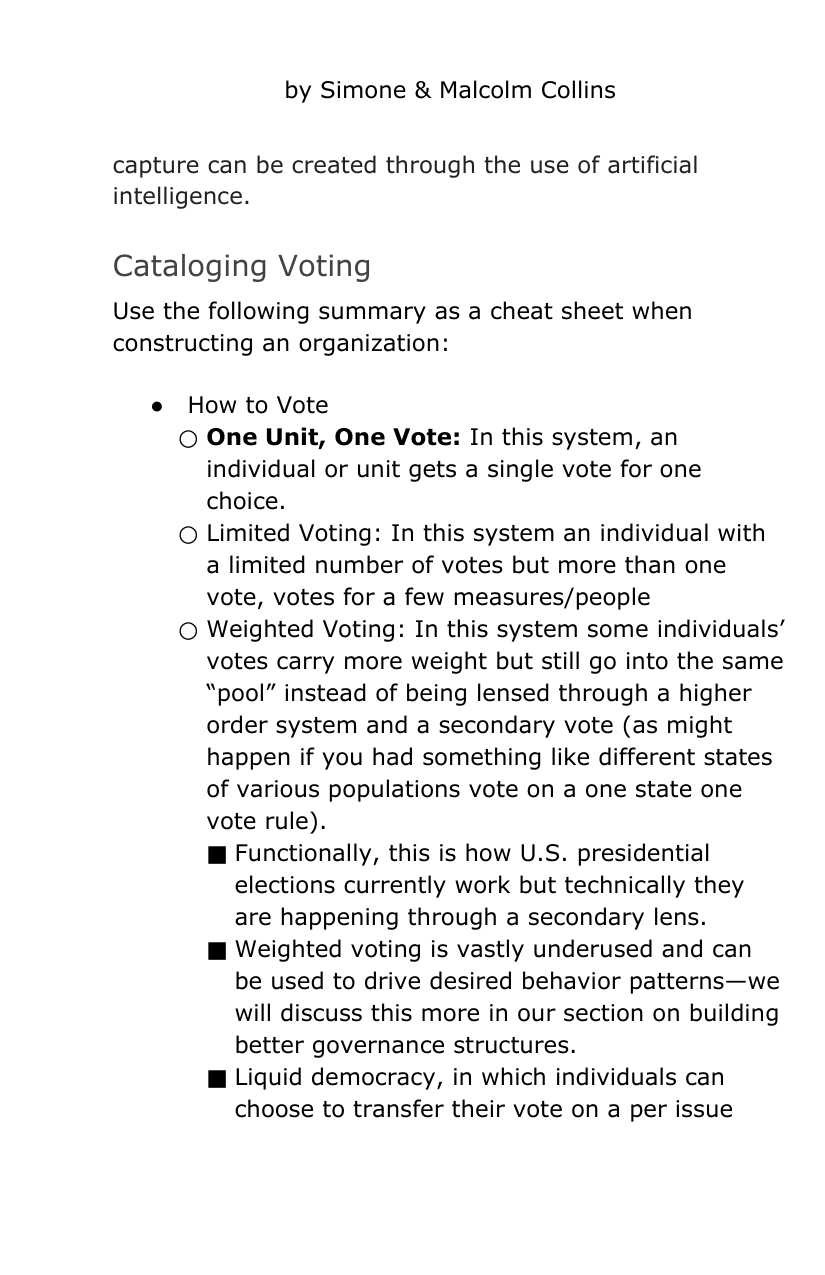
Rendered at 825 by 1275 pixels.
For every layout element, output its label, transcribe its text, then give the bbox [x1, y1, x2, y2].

list Weighted voting is vastly underused and can be used to drive desired behavior patterns—we will discuss this more in our section on building better governance structures. [206, 934, 787, 1058]
list Limited Voting: In this system an individual with a limited number of votes but more than one vote, votes for a few measures/people [178, 519, 787, 611]
text Use the following summary as a cheat sheet when constructing an organization: [112, 296, 787, 356]
subtitle Cataloging Voting [112, 247, 787, 283]
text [112, 150, 787, 210]
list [206, 1062, 787, 1122]
list Weighted Voting: In this system some individuals’ votes carry more weight but still go into the same “pool” instead of being lensed through a higher order system and a secondary vote (as might happen if you had something like different states of various populations vote on a one state one vote rule). [178, 615, 787, 834]
list One Unit, One Vote: In this system, an individual or unit gets a single vote for one choice. [178, 423, 787, 514]
list How to Vote [150, 391, 787, 419]
list Functionally, this is how U.S. presidential elections currently work but technically they are happening through a secondary lens. [206, 838, 787, 930]
